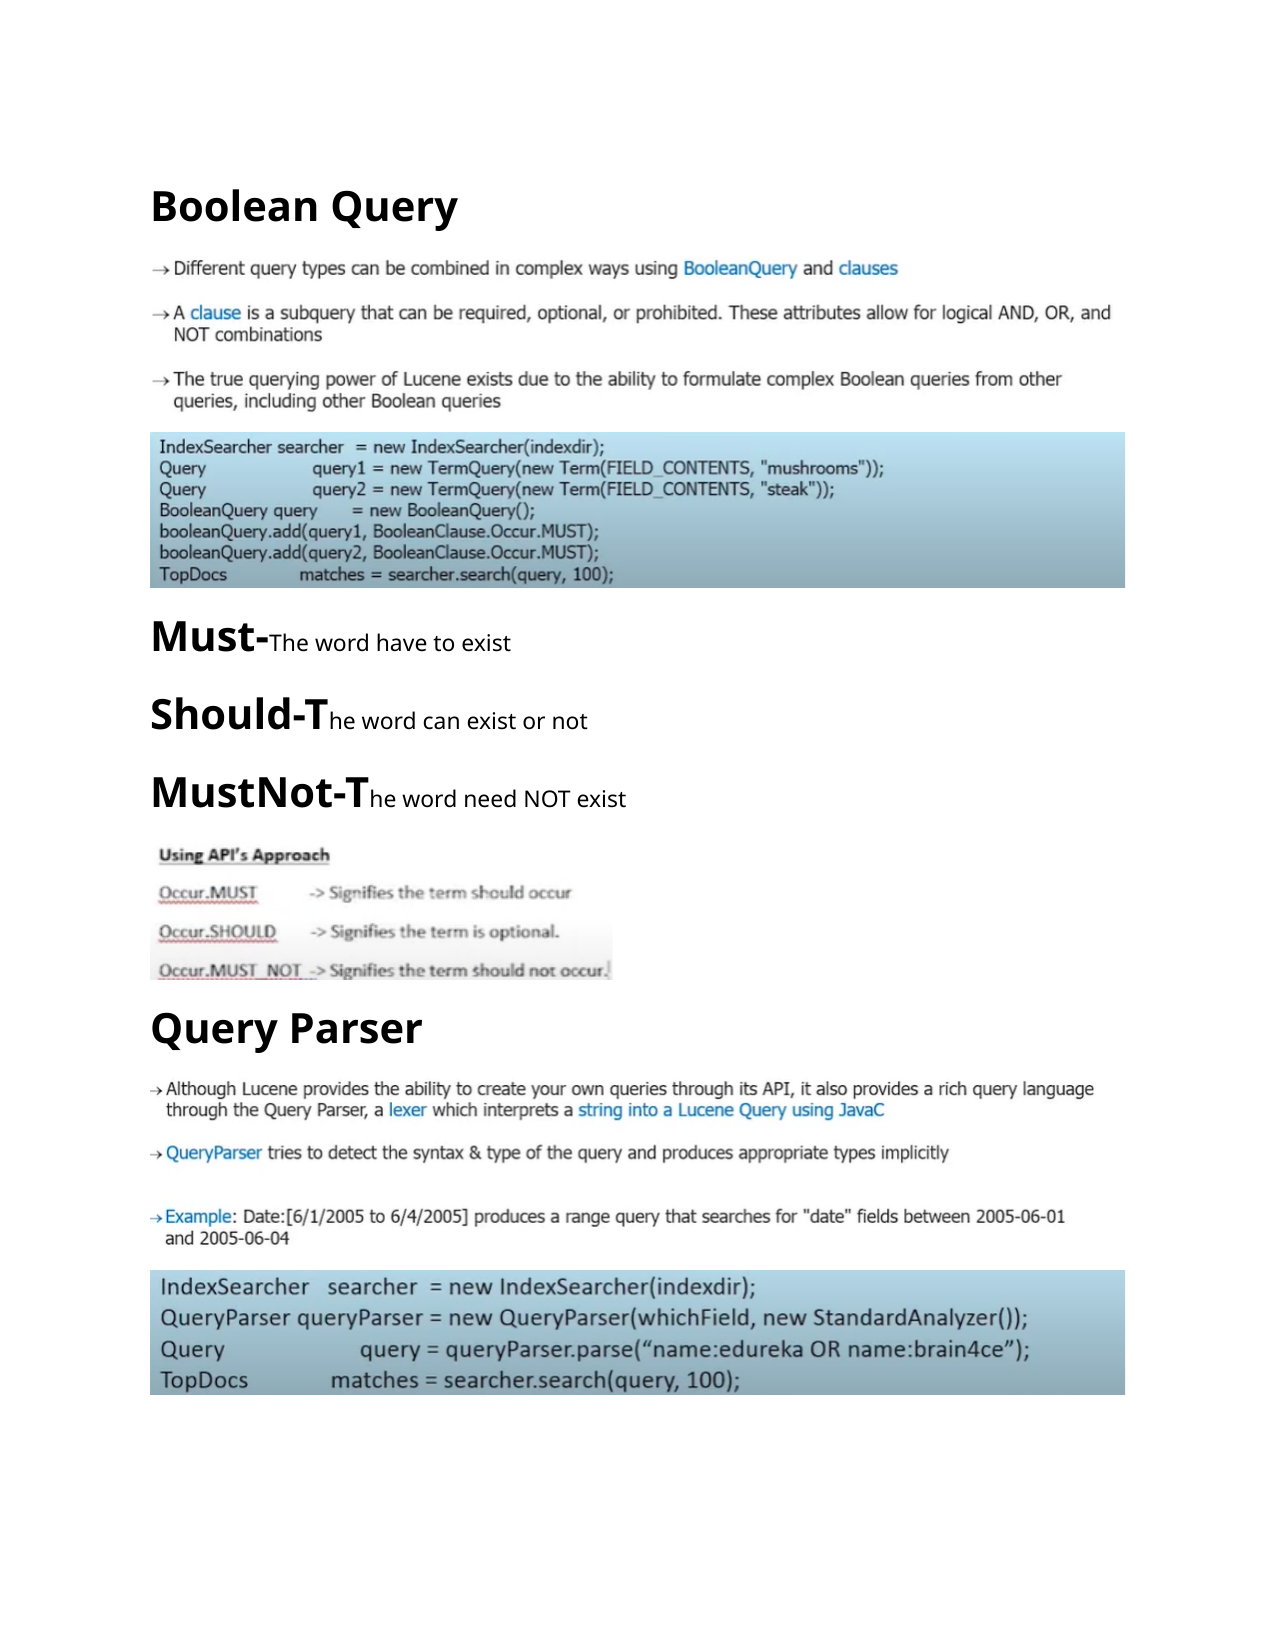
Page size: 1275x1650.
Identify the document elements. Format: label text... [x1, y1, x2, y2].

text Query Parser [150, 998, 1125, 1055]
text Boolean Query [150, 177, 1125, 234]
text Should-The word can exist or not [150, 685, 1125, 741]
picture [150, 432, 1125, 588]
picture [150, 255, 1125, 414]
picture [150, 1076, 1125, 1252]
text MustNot-The word need NOT exist [150, 763, 1125, 819]
picture [150, 1270, 1125, 1395]
text Must-The word have to exist [150, 607, 1125, 663]
picture [150, 840, 613, 980]
